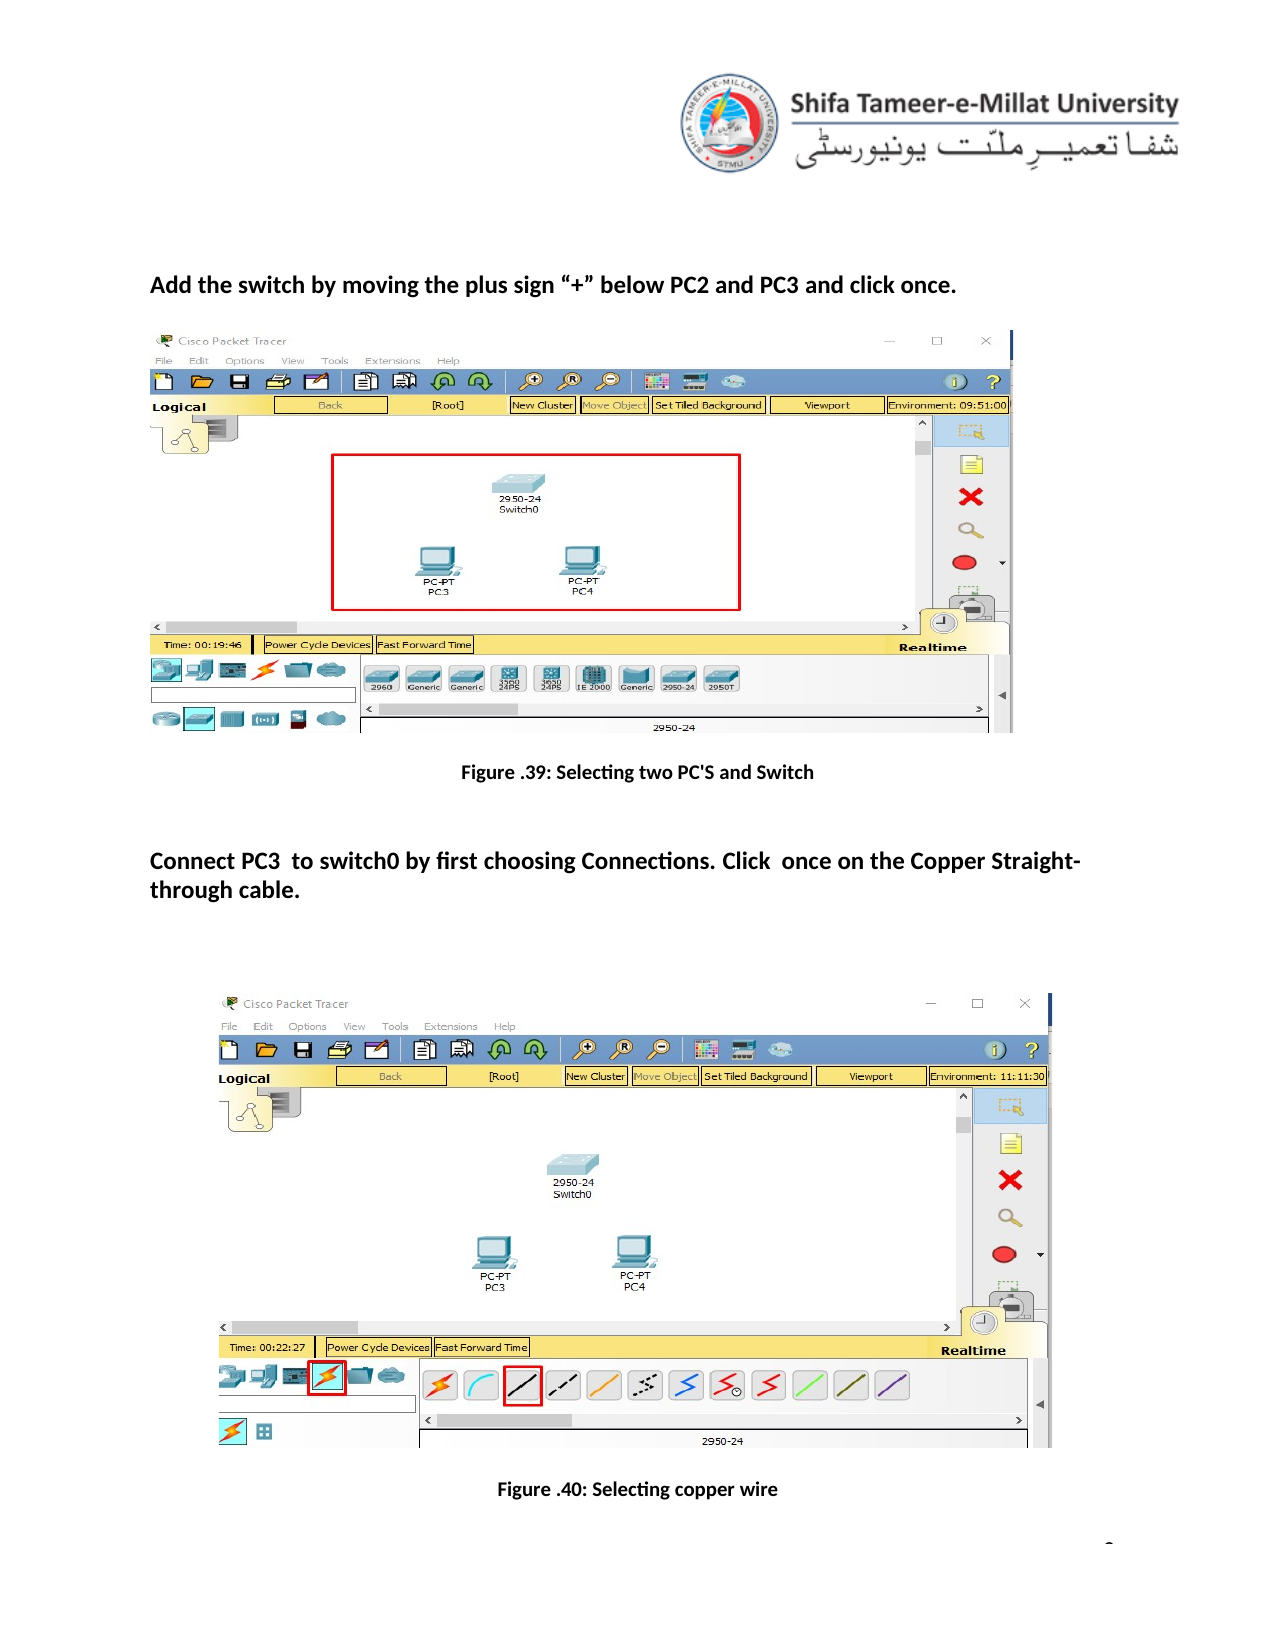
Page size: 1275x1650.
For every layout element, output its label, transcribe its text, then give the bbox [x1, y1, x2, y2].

picture [150, 330, 1014, 733]
picture [218, 993, 1053, 1448]
text Connect PC3 to switch0 by first choosing Connections. Click once on the Copper Straight- through cable. [150, 845, 1129, 905]
text Add the switch by moving the plus sign “+” below PC2 and PC3 and click once. [150, 269, 1181, 300]
text Figure .40: Selecting copper wire [362, 1476, 913, 1501]
picture [678, 28, 1182, 221]
text Figure .39: Selecting two PC'S and Switch [362, 759, 913, 785]
